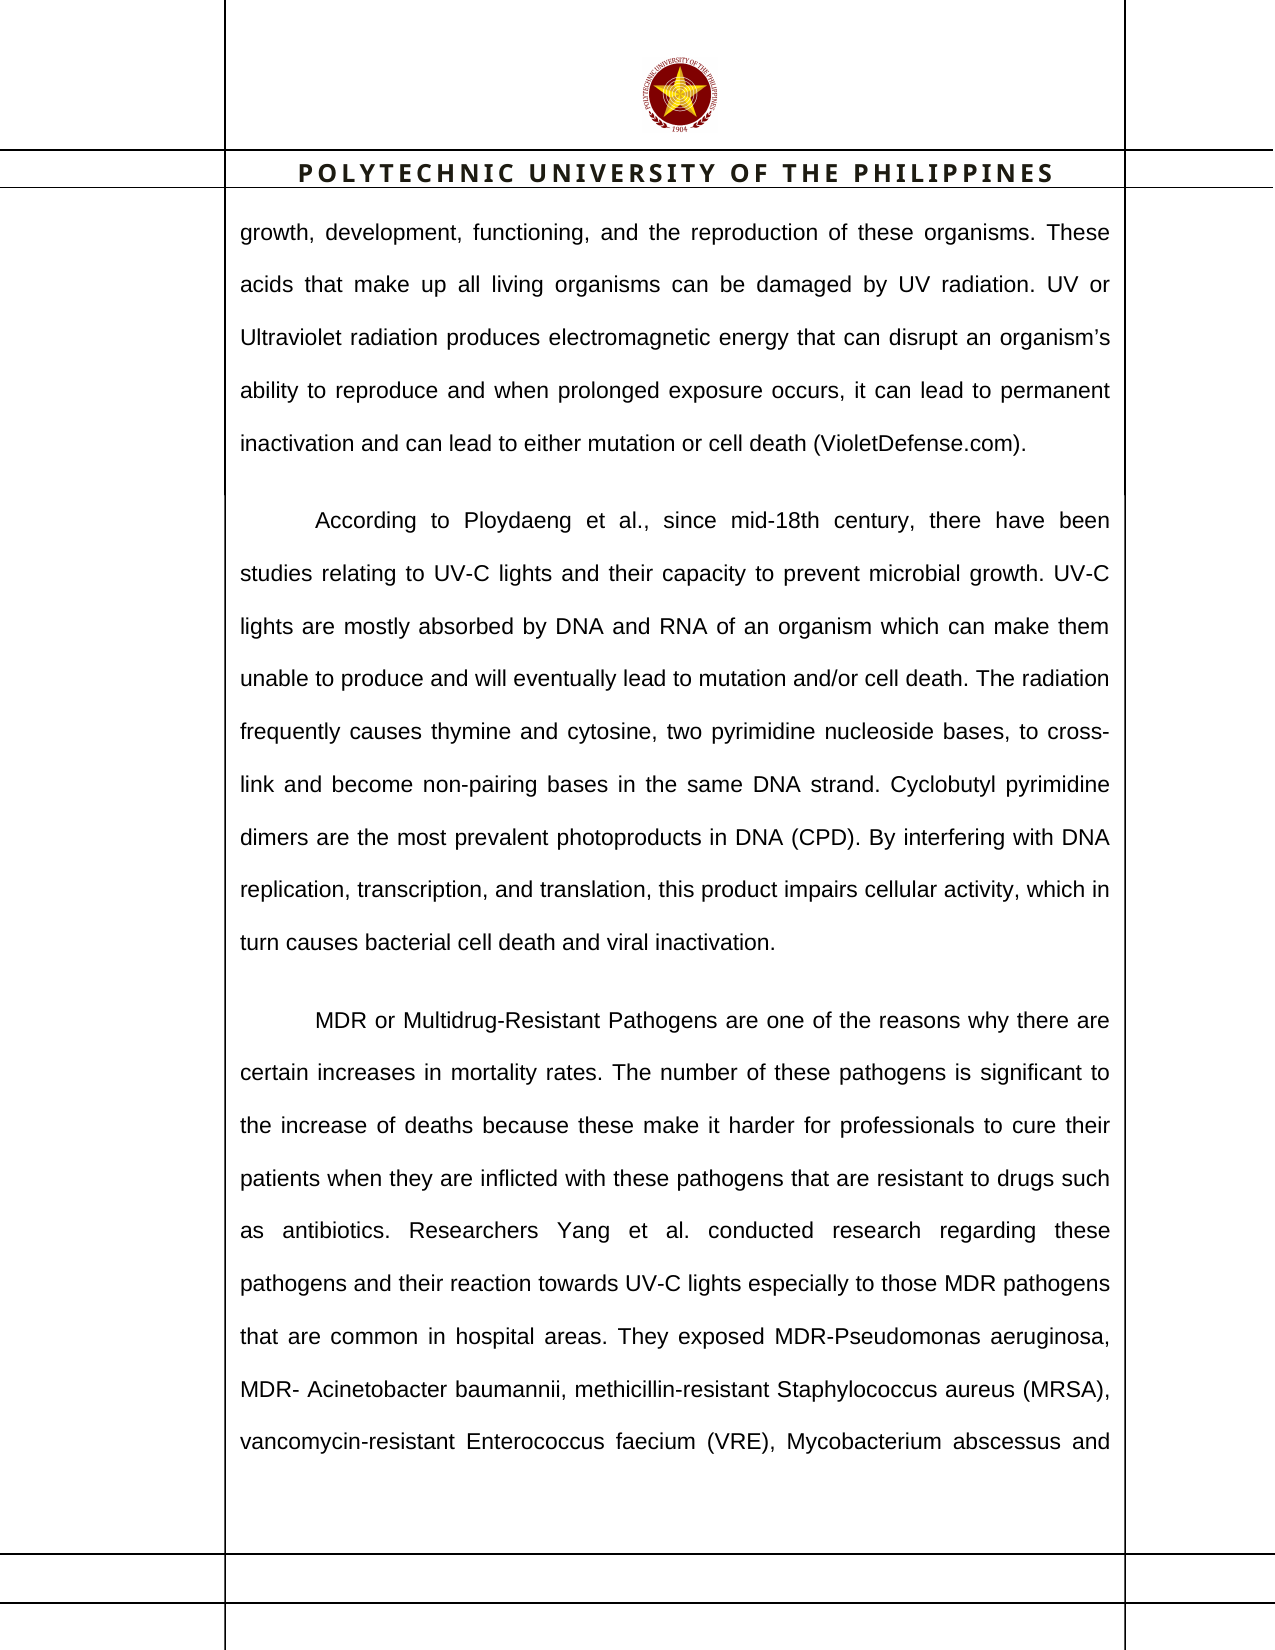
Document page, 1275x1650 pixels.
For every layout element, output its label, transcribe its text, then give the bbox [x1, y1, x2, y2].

text According to Ploydaeng et al., since mid-18th century, there have been studies relating to UV-C lights and their capacity to prevent microbial growth. UV-C lights are mostly absorbed by DNA and RNA of an organism which can make them unable to produce and will eventually lead to mutation and/or cell death. The radiation frequently causes thymine and cytosine, two pyrimidine nucleoside bases, to cross-link and become non-pairing bases in the same DNA strand. Cyclobutyl pyrimidine dimers are the most prevalent photoproducts in DNA (CPD). By interfering with DNA replication, transcription, and translation, this product impairs cellular activity, which in turn causes bacterial cell death and viral inactivation. [240, 507, 1111, 955]
picture [642, 57, 718, 133]
